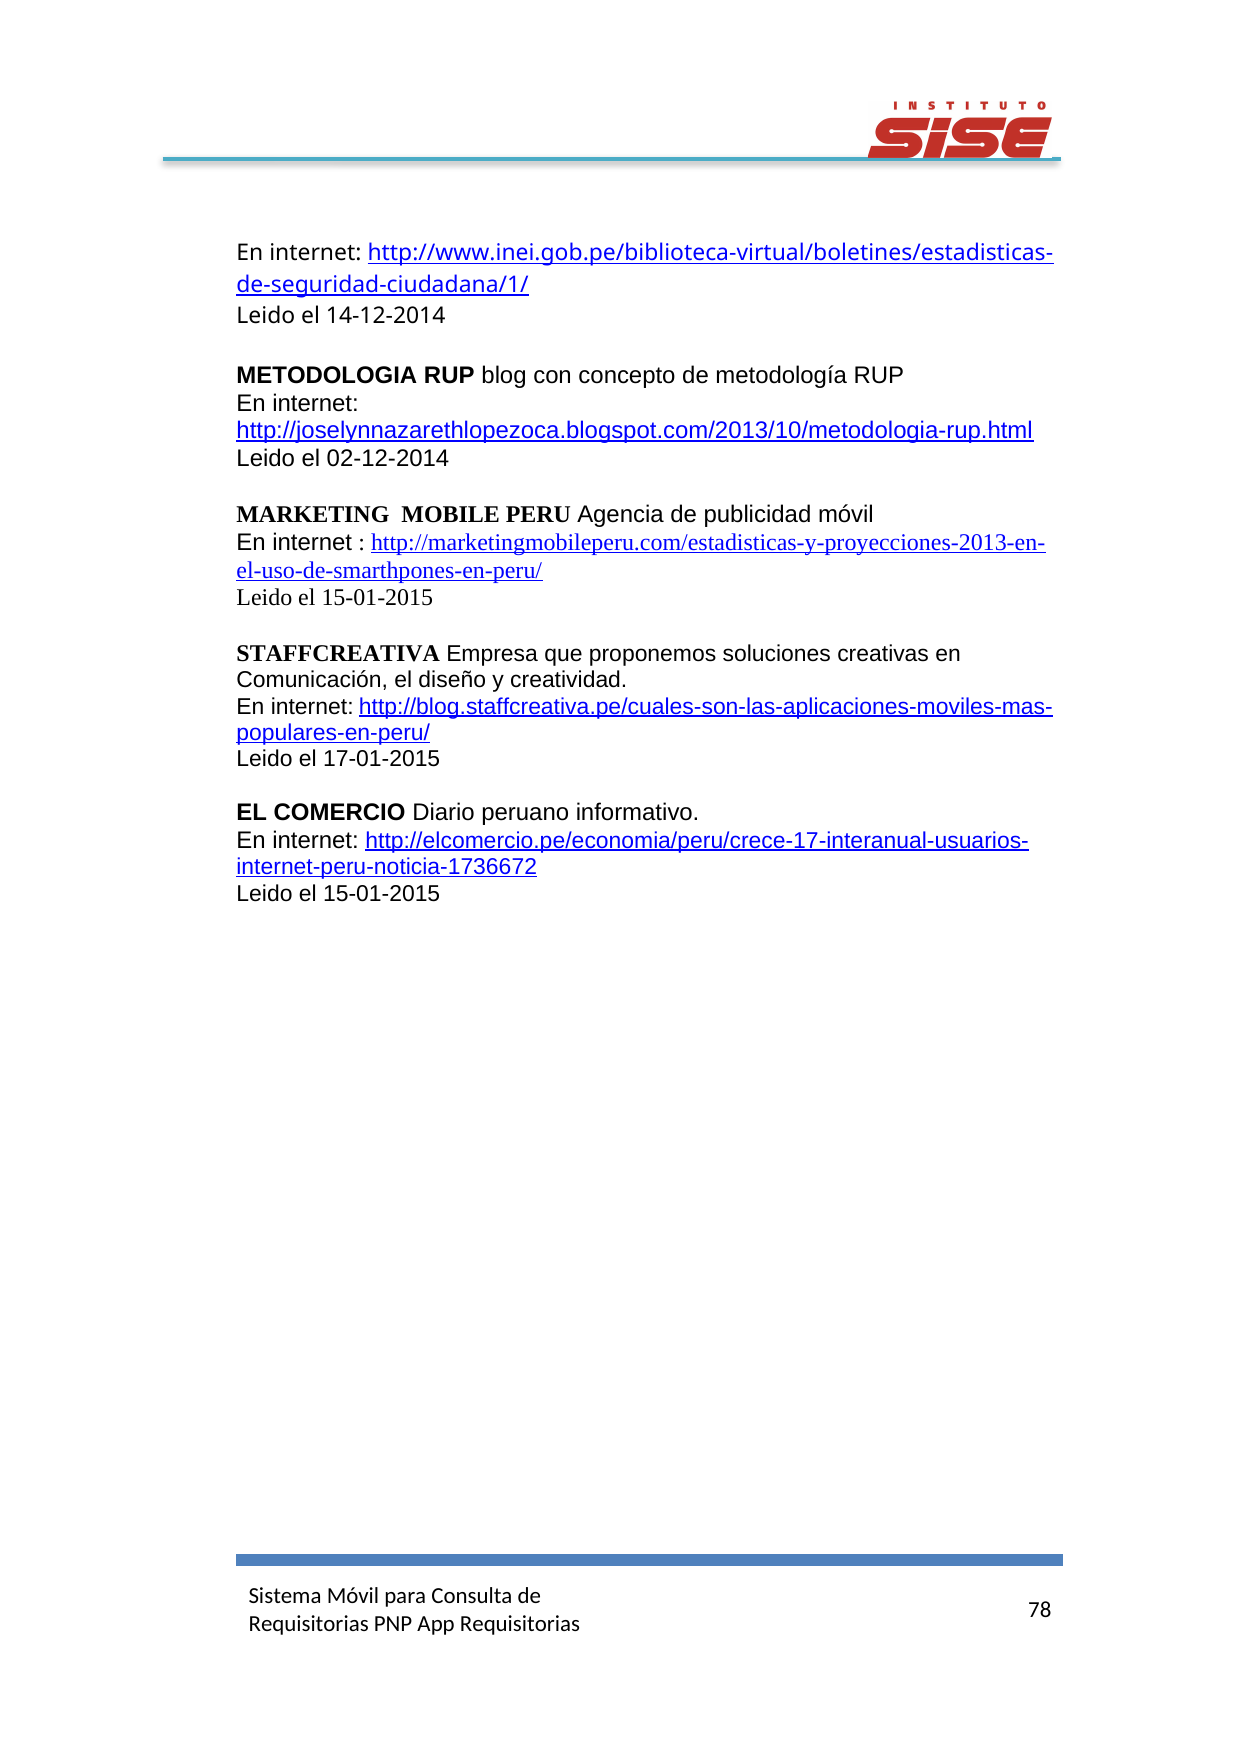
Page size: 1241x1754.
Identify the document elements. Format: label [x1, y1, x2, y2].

picture [867, 101, 1052, 158]
